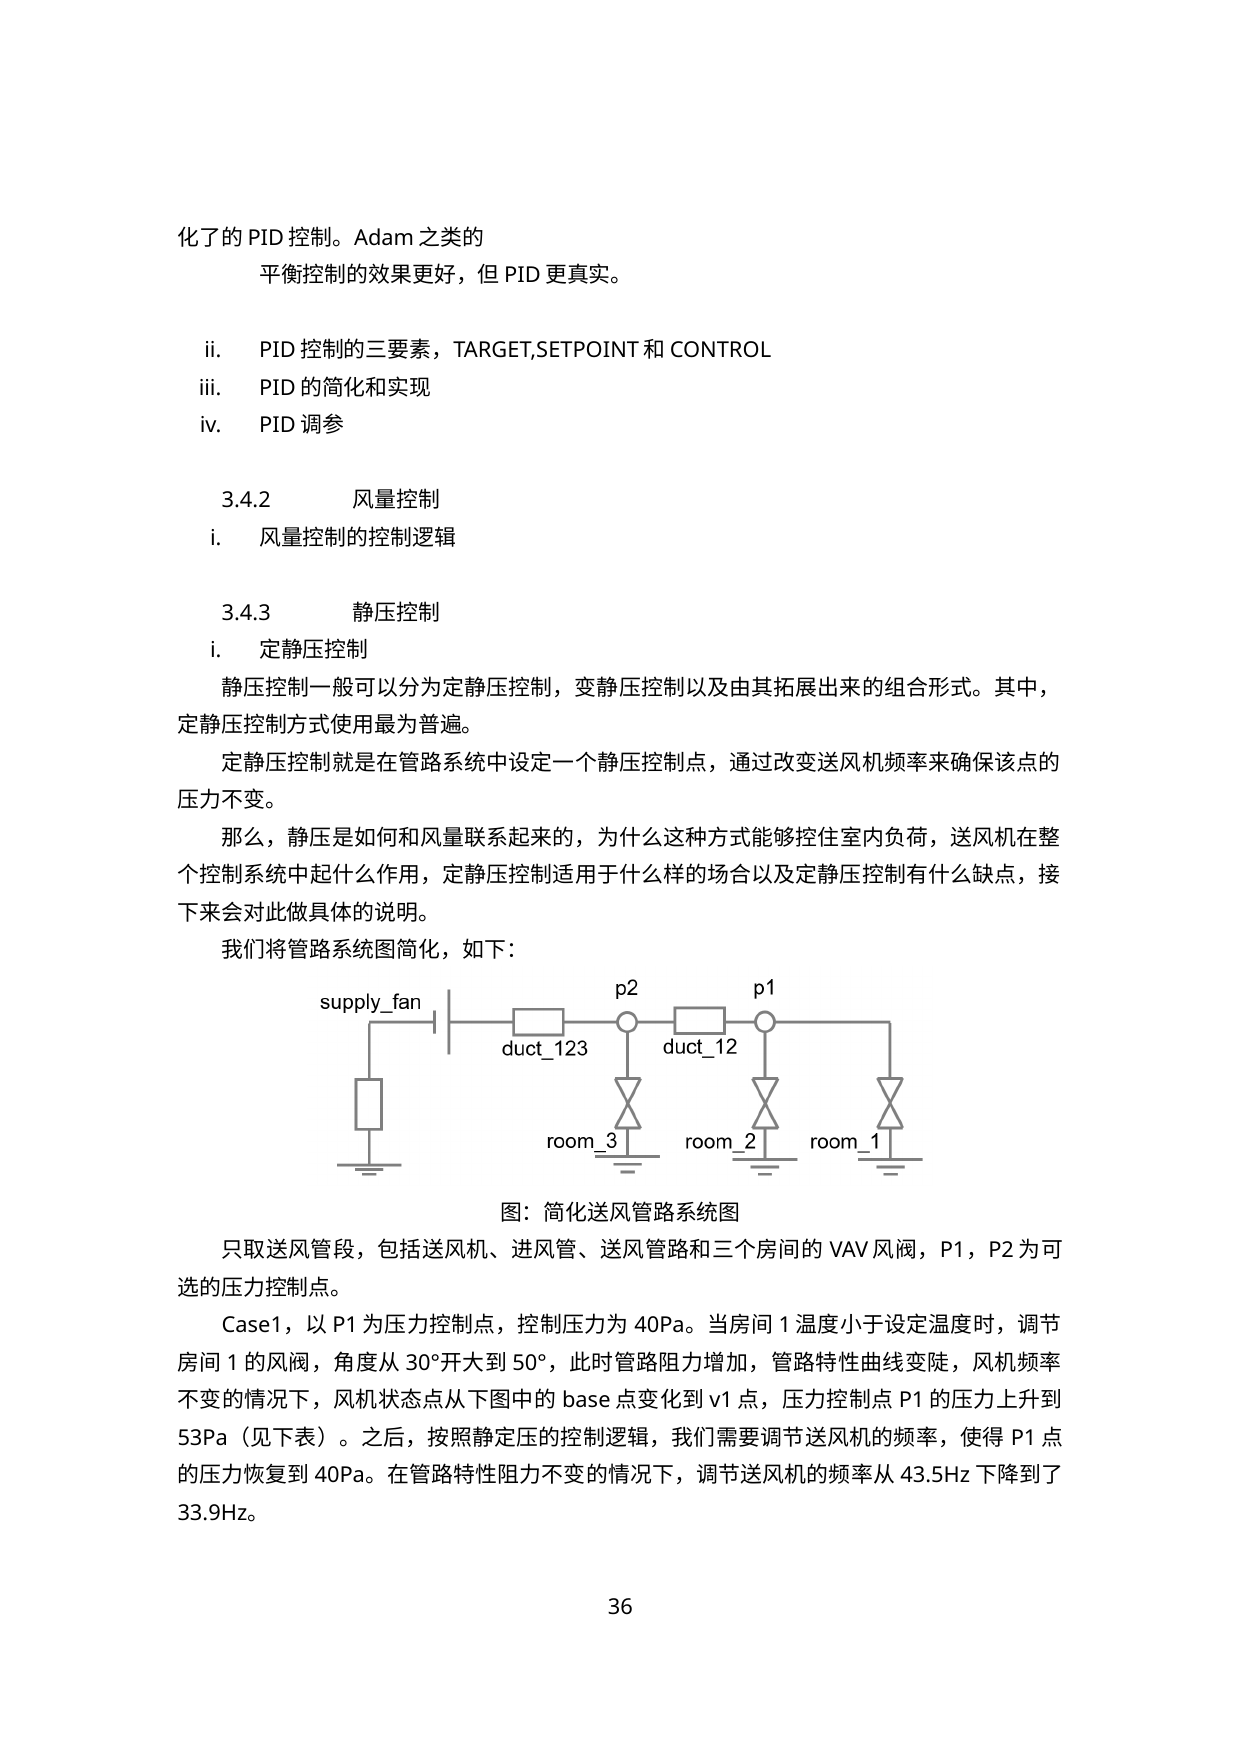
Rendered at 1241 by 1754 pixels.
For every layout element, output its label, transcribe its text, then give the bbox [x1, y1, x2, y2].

text 图：简化送风管路系统图 [177, 1192, 1063, 1229]
list 平衡控制的效果更好，但PID更真实。 [259, 254, 1063, 292]
subtitle 静压控制 [177, 592, 1063, 629]
picture [307, 966, 933, 1186]
list 定静压控制 [221, 629, 1063, 667]
list 风量控制的控制逻辑 [221, 517, 1063, 554]
text Case1，以P1为压力控制点，控制压力为40Pa。当房间1温度小于设定温度时，调节房间1的风阀，角度从30°开大到50°，此时管路阻力增加，管路特性曲线变陡，风机频率不变的情况下，风机状态点从下图中的base点变化到v1点，压力控制点P1的压力上升到53Pa（见下表）。之后，按照静定压的控制逻辑，我们需要调节送风机的频率，使得P1点的压力恢复到40Pa。在管路特性阻力不变的情况下，调节送风机的频率从43.5Hz下降到了33.9Hz。 [177, 1304, 1063, 1529]
text 静压控制一般可以分为定静压控制，变静压控制以及由其拓展出来的组合形式。其中，定静压控制方式使用最为普遍。 [177, 667, 1063, 742]
subtitle 风量控制 [177, 479, 1063, 517]
text 只取送风管段，包括送风机、进风管、送风管路和三个房间的VAV风阀，P1，P2为可选的压力控制点。 [177, 1229, 1063, 1304]
list PID的简化和实现 [221, 367, 1063, 404]
text 那么，静压是如何和风量联系起来的，为什么这种方式能够控住室内负荷，送风机在整个控制系统中起什么作用，定静压控制适用于什么样的场合以及定静压控制有什么缺点，接下来会对此做具体的说明。 [177, 817, 1063, 929]
list PID控制的三要素，TARGET,SETPOINT和CONTROL [221, 329, 1063, 367]
text 定静压控制就是在管路系统中设定一个静压控制点，通过改变送风机频率来确保该点的压力不变。 [177, 742, 1063, 817]
text 我们将管路系统图简化，如下： [177, 929, 1063, 967]
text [177, 217, 1063, 254]
list PID调参 [221, 404, 1063, 442]
